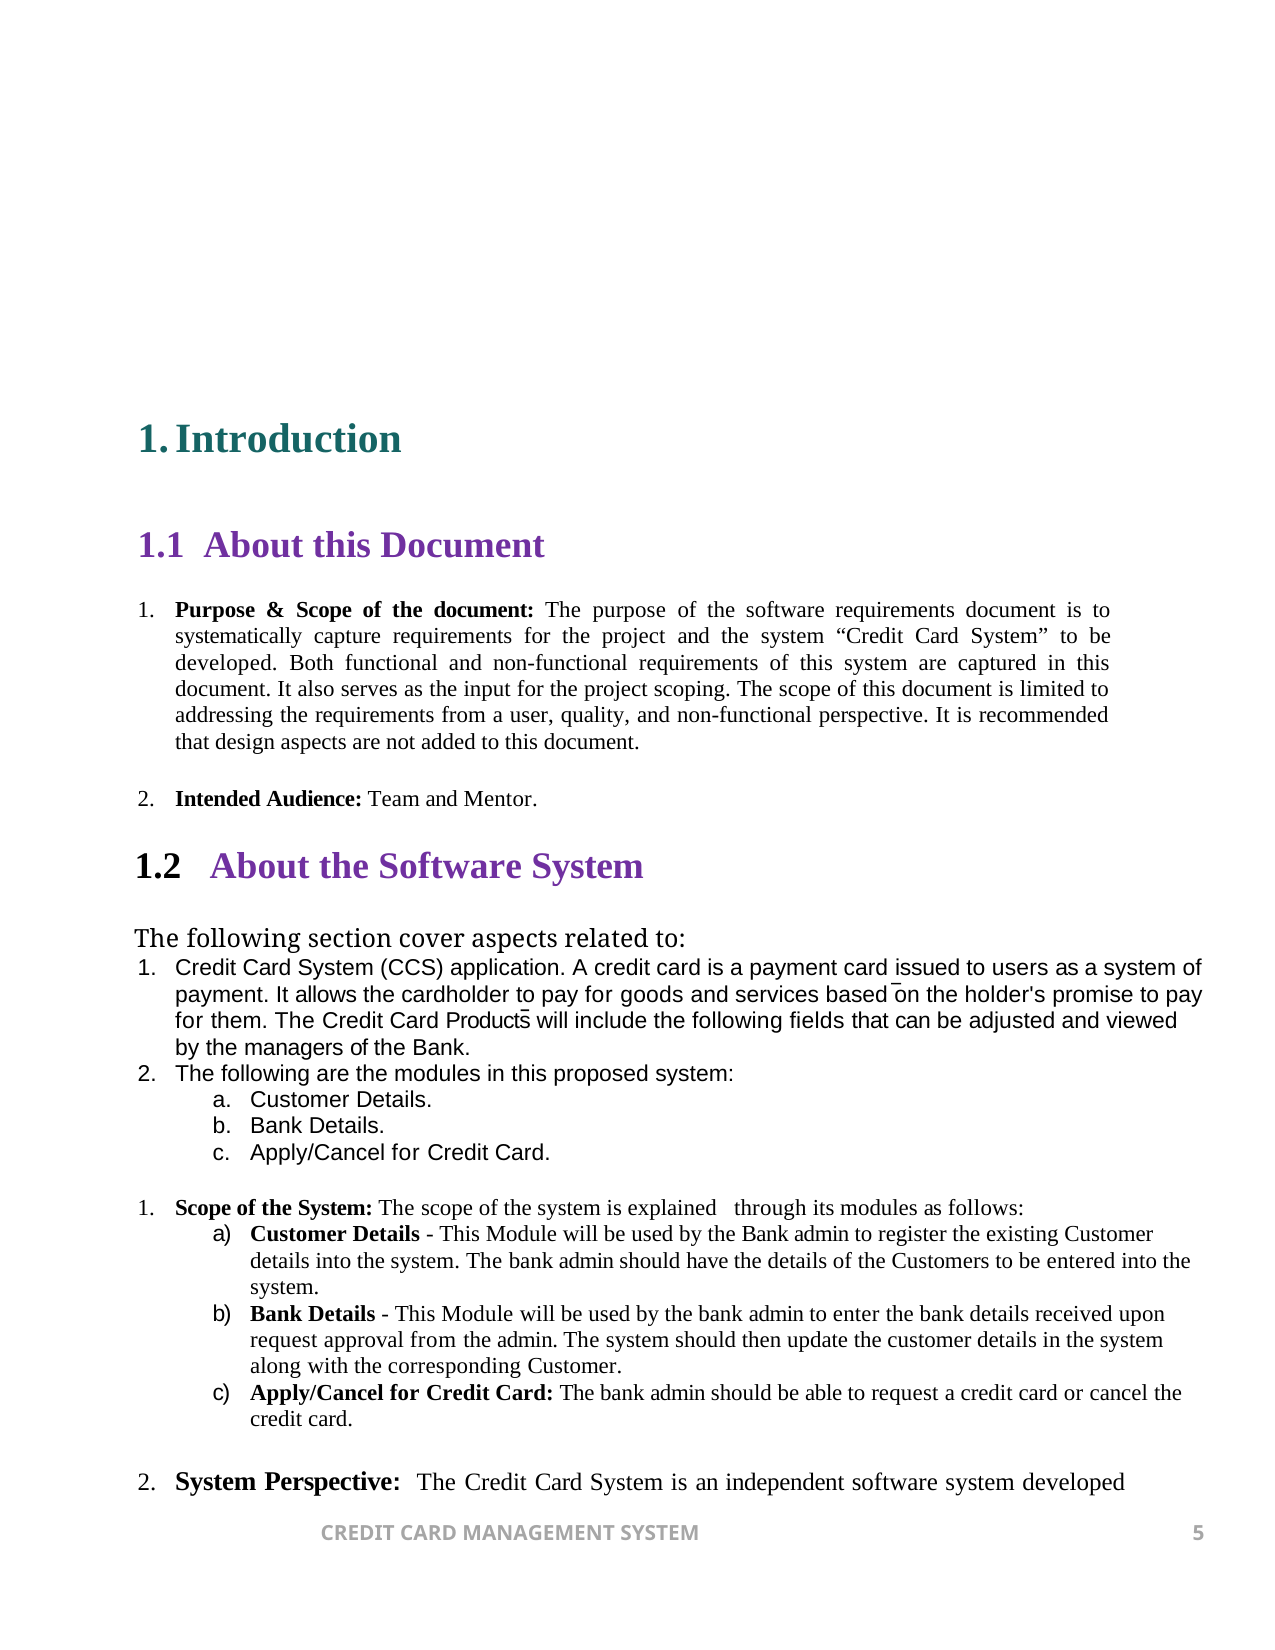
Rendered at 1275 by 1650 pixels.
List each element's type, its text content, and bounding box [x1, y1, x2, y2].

list Customer Details - This Module will be used by the Bank admin to register the existing Customer details into the system. The bank admin should have the details of the Customers to be entered into the system. [212, 1220, 1204, 1299]
list Bank Details - This Module will be used by the bank admin to enter the bank details received upon request approval from the admin. The system should then update the customer details in the system along with the corresponding Customer. [212, 1299, 1204, 1379]
list Scope of the System: The scope of the system is explained through its modules as follows: [137, 1194, 1204, 1220]
text 1.1 About this Document [100, 523, 1204, 566]
list The following are the modules in this proposed system: [137, 1060, 1204, 1086]
list Bank Details. [212, 1112, 1204, 1139]
list Intended Audience: Team and Mentor. [137, 783, 1204, 812]
list Apply/Cancel for Credit Card. [212, 1139, 1204, 1165]
text 1.2 About the Software System [100, 843, 1204, 886]
list Apply/Cancel for Credit Card: The bank admin should be able to request a credit card or cancel the credit card. [212, 1379, 1204, 1431]
text The following section cover aspects related to: [100, 920, 1204, 954]
list Purpose & Scope of the document: The purpose of the software requirements document is to systematically capture requirements for the project and the system “Credit Card System” to be developed. Both functional and non-functional requirements of this system are captured in this document. It also serves as the input for the project scoping. The scope of this document is limited to addressing the requirements from a user, quality, and non-functional perspective. It is recommended that design aspects are not added to this document. [137, 596, 1111, 754]
list Credit Card System (CCS) application. A credit card is a payment card issued to users as a system of payment. It allows the cardholder to pay for goods and services based on the holder's promise to pay for them. The Credit Card Products will include the following fields that can be adjusted and viewed by the managers of the Bank. [137, 954, 1204, 1060]
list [137, 1466, 1125, 1497]
list Introduction [137, 413, 1204, 461]
list Customer Details. [212, 1086, 1204, 1112]
